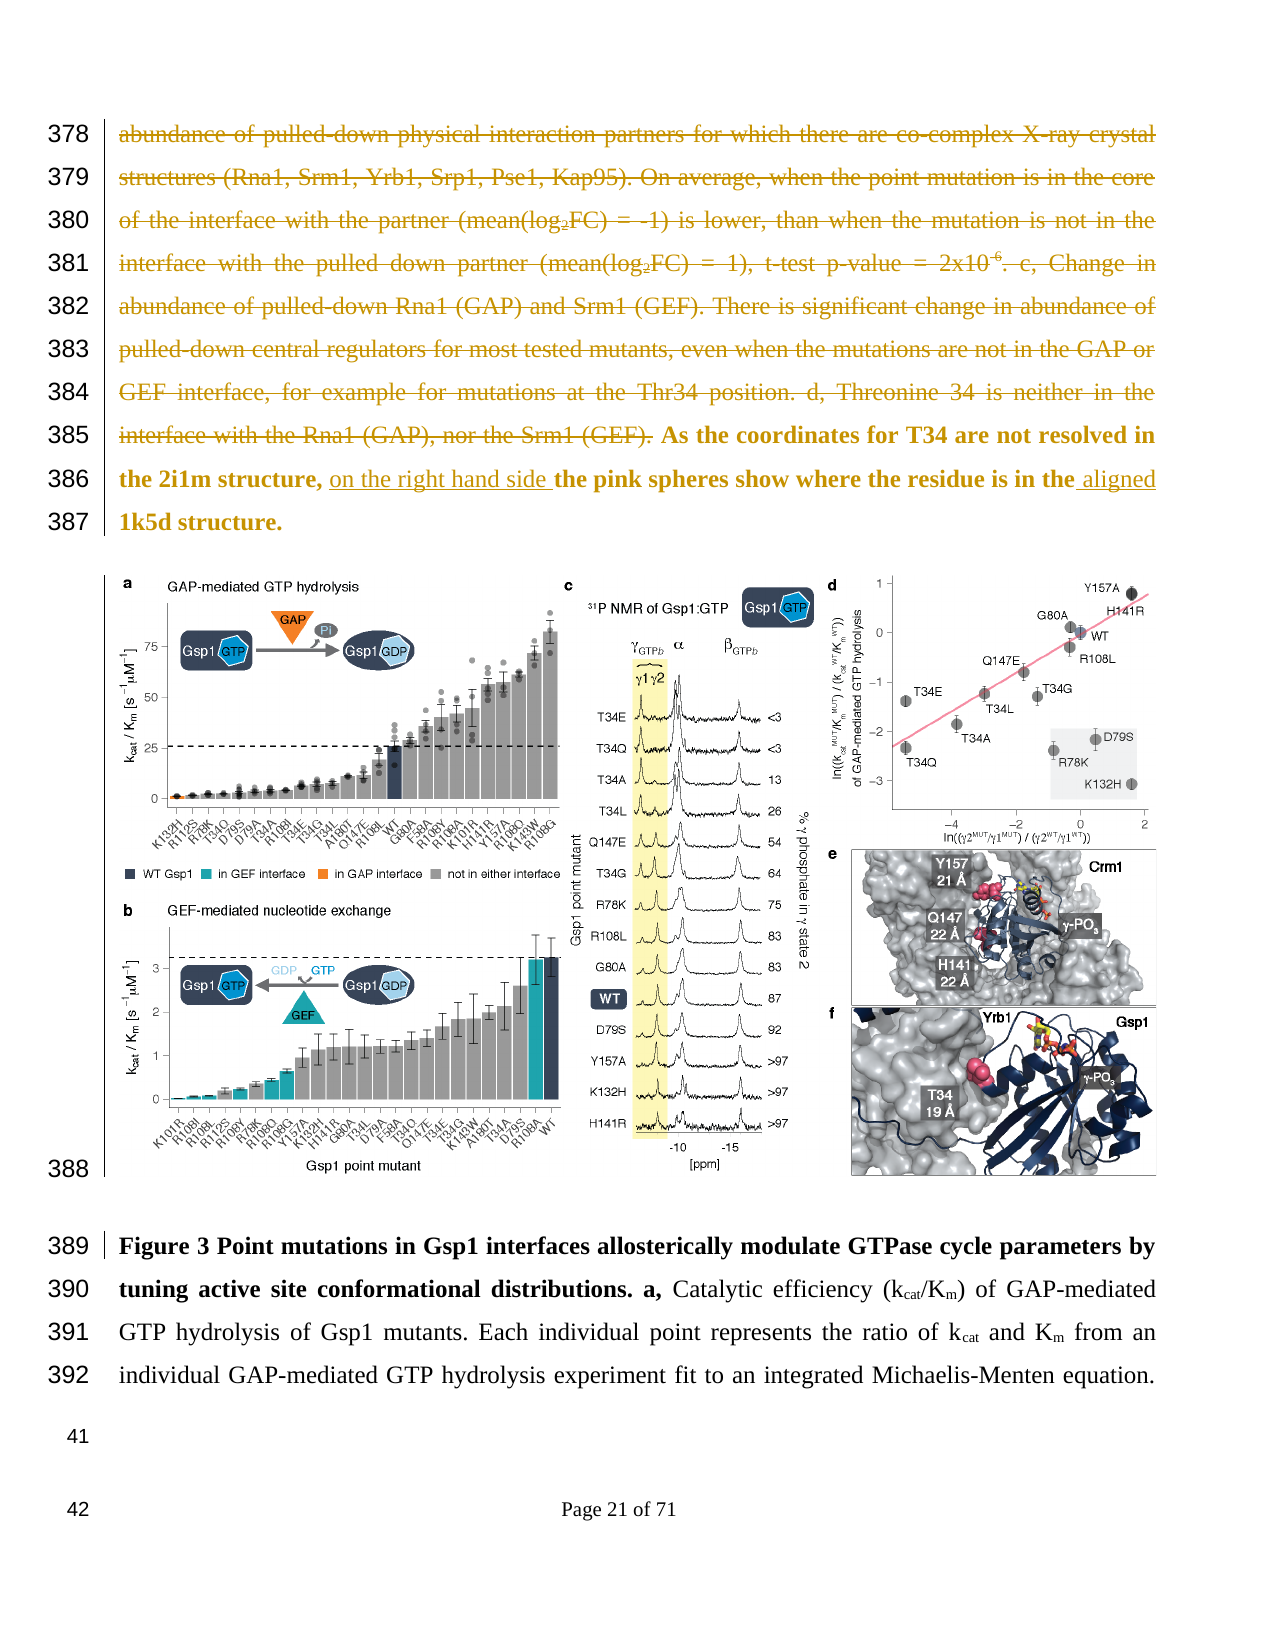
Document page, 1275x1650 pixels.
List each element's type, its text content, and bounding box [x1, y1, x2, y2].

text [119, 119, 1156, 134]
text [119, 1231, 1156, 1389]
picture [118, 575, 1157, 1177]
